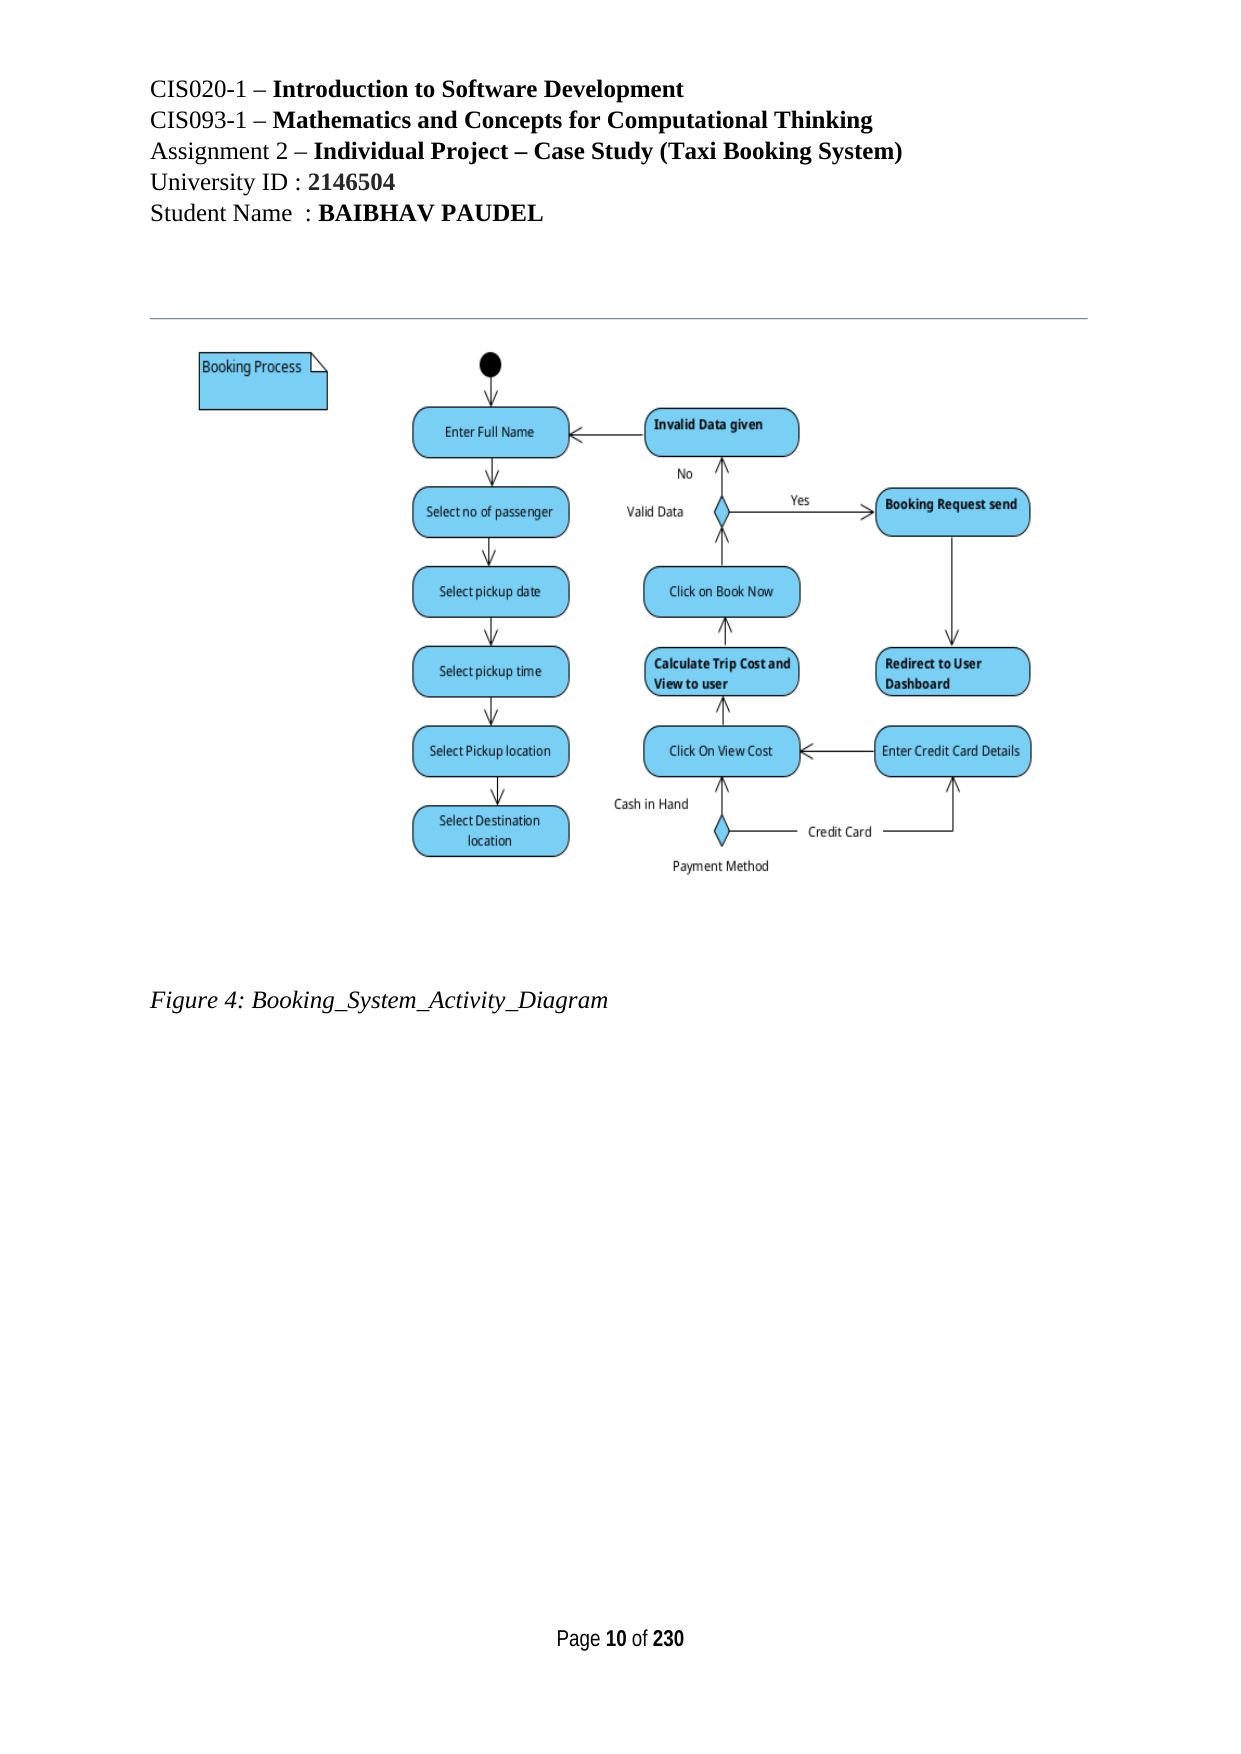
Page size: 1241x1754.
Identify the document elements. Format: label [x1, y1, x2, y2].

picture [150, 318, 1088, 985]
